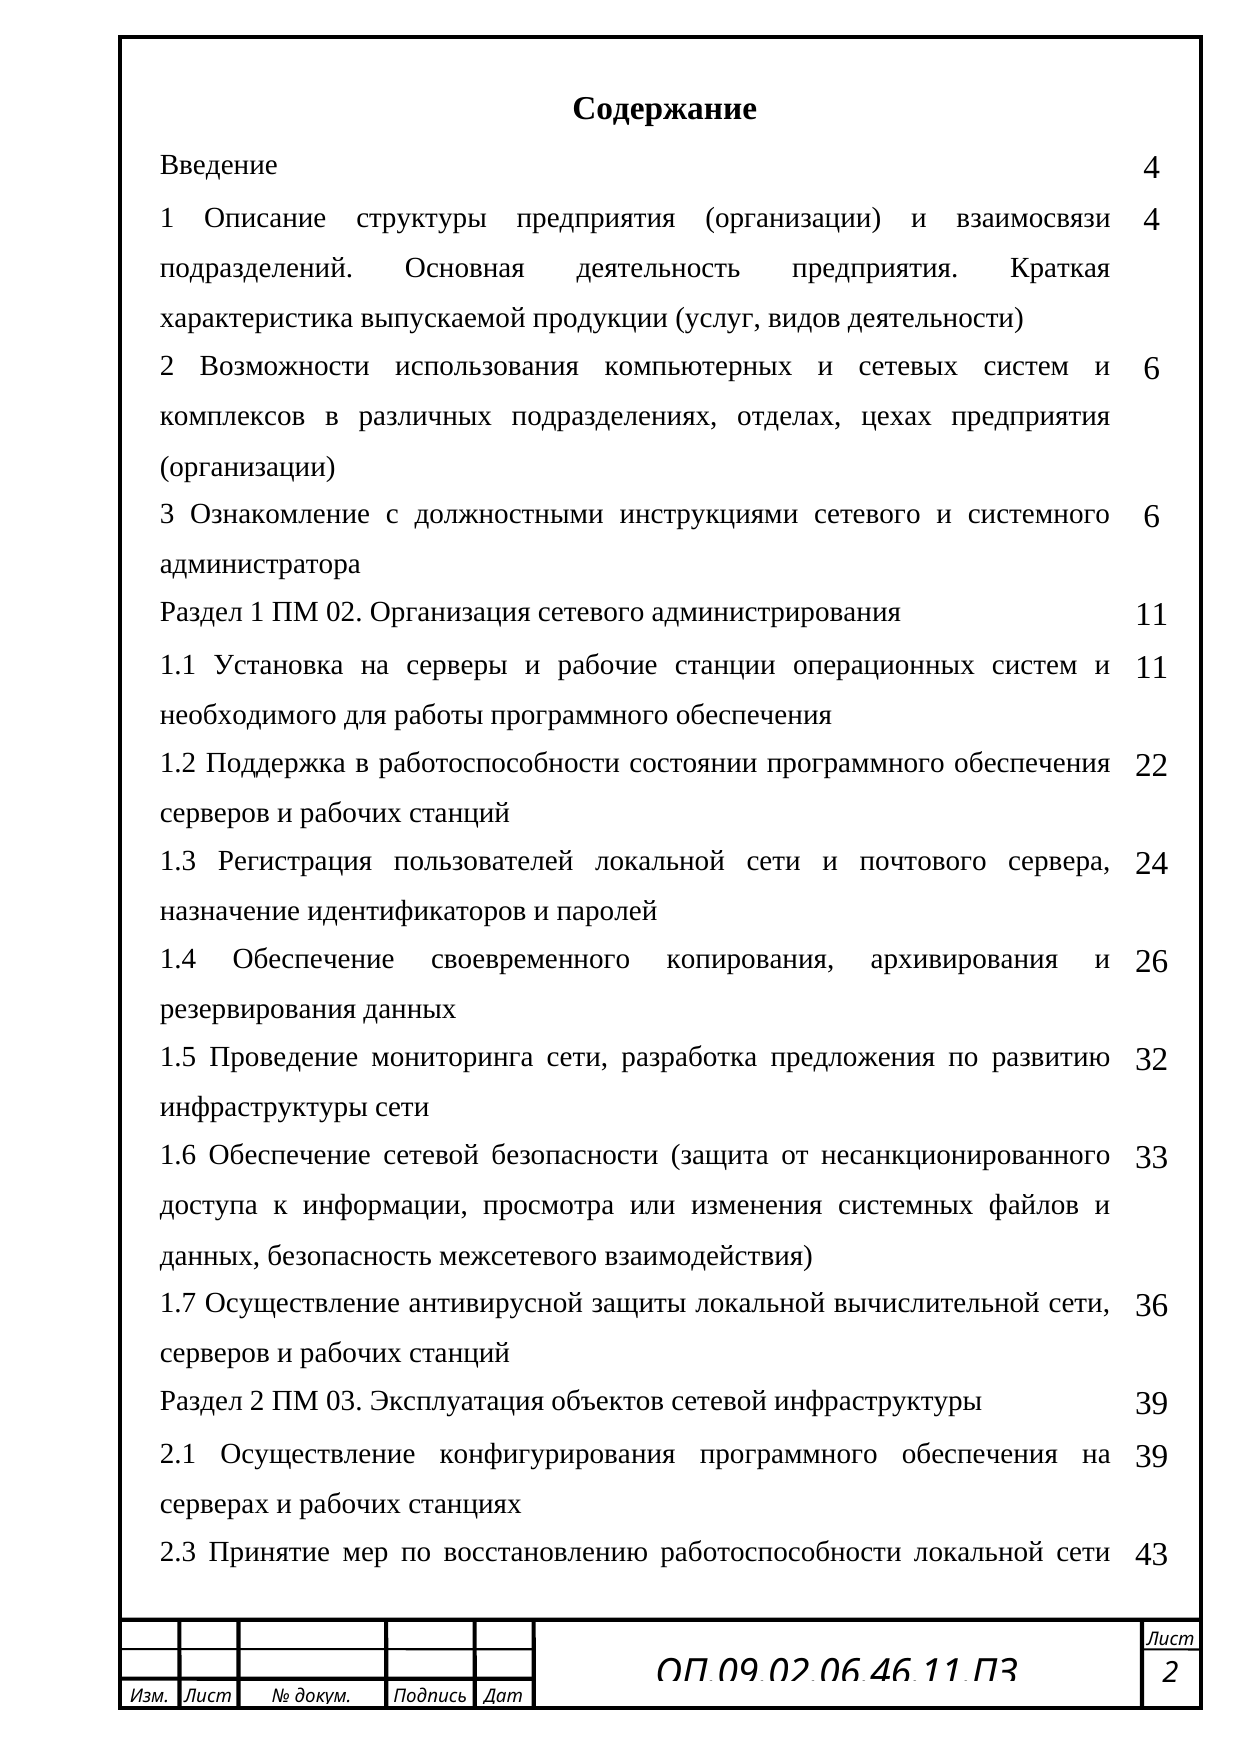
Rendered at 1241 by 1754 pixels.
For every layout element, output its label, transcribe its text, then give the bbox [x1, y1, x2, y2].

table_cell 24 [1123, 843, 1180, 940]
table_cell 22 [1123, 745, 1180, 842]
table_cell 39 [1123, 1383, 1180, 1435]
table_cell 1 Описание структуры предприятия (организации) и взаимосвязи подразделений. Основная деятельность предприятия. Краткая характеристика выпускаемой продукции (услуг, видов деятельности) [149, 200, 1122, 347]
table_cell 11 [1123, 647, 1180, 744]
table_cell 32 [1123, 1039, 1180, 1136]
table_cell 1.7 Осуществление антивирусной защиты локальной вычислительной сети, серверов и рабочих станций [149, 1285, 1122, 1382]
table_cell 2 Возможности использования компьютерных и сетевых систем и комплексов в различных подразделениях, отделах, цехах предприятия (организации) [149, 348, 1122, 495]
table_cell 6 [1123, 348, 1180, 495]
table_cell Раздел 1 ПМ 02. Организация сетевого администрирования [149, 594, 1122, 646]
table_cell Раздел 2 ПМ 03. Эксплуатация объектов сетевой инфраструктуры [149, 1383, 1122, 1435]
table_cell 11 [1123, 594, 1180, 646]
table_cell 1.3 Регистрация пользователей локальной сети и почтового сервера, назначение идентификаторов и паролей [149, 843, 1122, 940]
table_cell 1.6 Обеспечение сетевой безопасности (защита от несанкционированного доступа к информации, просмотра или изменения системных файлов и данных, безопасность межсетевого взаимодействия) [149, 1137, 1122, 1284]
table_cell 1.5 Проведение мониторинга сети, разработка предложения по развитию инфраструктуры сети [149, 1039, 1122, 1136]
table_cell 36 [1123, 1285, 1180, 1382]
table_cell 3 Ознакомление с должностными инструкциями сетевого и системного администратора [149, 496, 1122, 593]
table_cell 2.1 Осуществление конфигурирования программного обеспечения на серверах и рабочих станциях [149, 1436, 1122, 1533]
table_cell 39 [1123, 1436, 1180, 1533]
table_header 4 [1123, 147, 1180, 199]
table_cell 4 [1123, 200, 1180, 347]
table_cell 33 [1123, 1137, 1180, 1284]
table_cell 1.1 Установка на серверы и рабочие станции операционных систем и необходимого для работы программного обеспечения [149, 647, 1122, 744]
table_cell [149, 1534, 1122, 1585]
table_cell 43 [1123, 1534, 1180, 1585]
table_cell 26 [1123, 941, 1180, 1038]
table_cell 1.4 Обеспечение своевременного копирования, архивирования и резервирования данных [149, 941, 1122, 1038]
table_header Введение [149, 147, 1122, 199]
table_cell 1.2 Поддержка в работоспособности состоянии программного обеспечения серверов и рабочих станций [149, 745, 1122, 842]
text Содержание [148, 89, 1181, 127]
table_cell 6 [1123, 496, 1180, 593]
